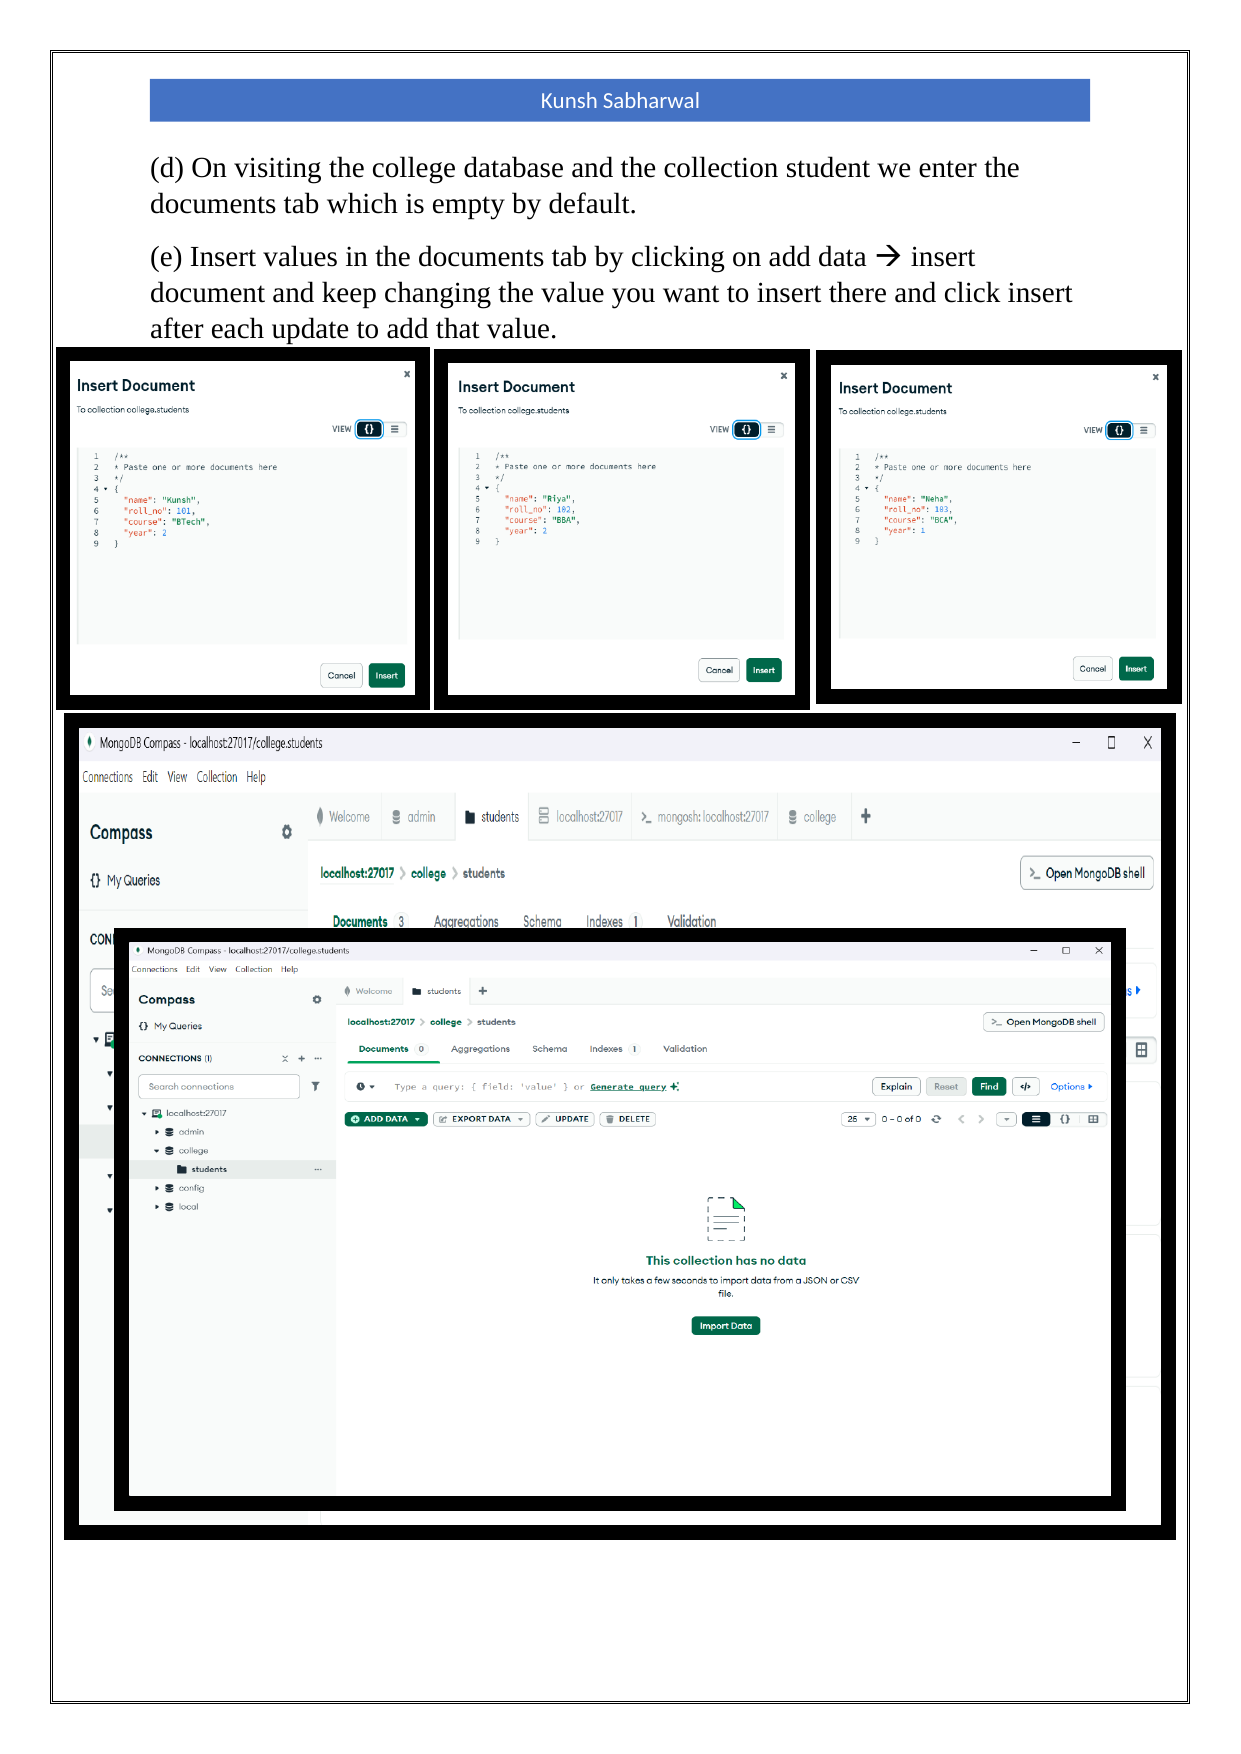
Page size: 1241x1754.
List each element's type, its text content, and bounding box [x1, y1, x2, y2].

picture [831, 365, 1167, 689]
picture [79, 728, 1161, 1525]
text (e) Insert values in the documents tab by clicking on add data insert document and keep changing the value you want to insert there and click insert after each update to add that value. [150, 239, 1090, 345]
picture [448, 363, 795, 695]
picture [70, 361, 415, 695]
text (d) On visiting the college database and the collection student we enter the documents tab which is empty by default. [150, 150, 1090, 220]
